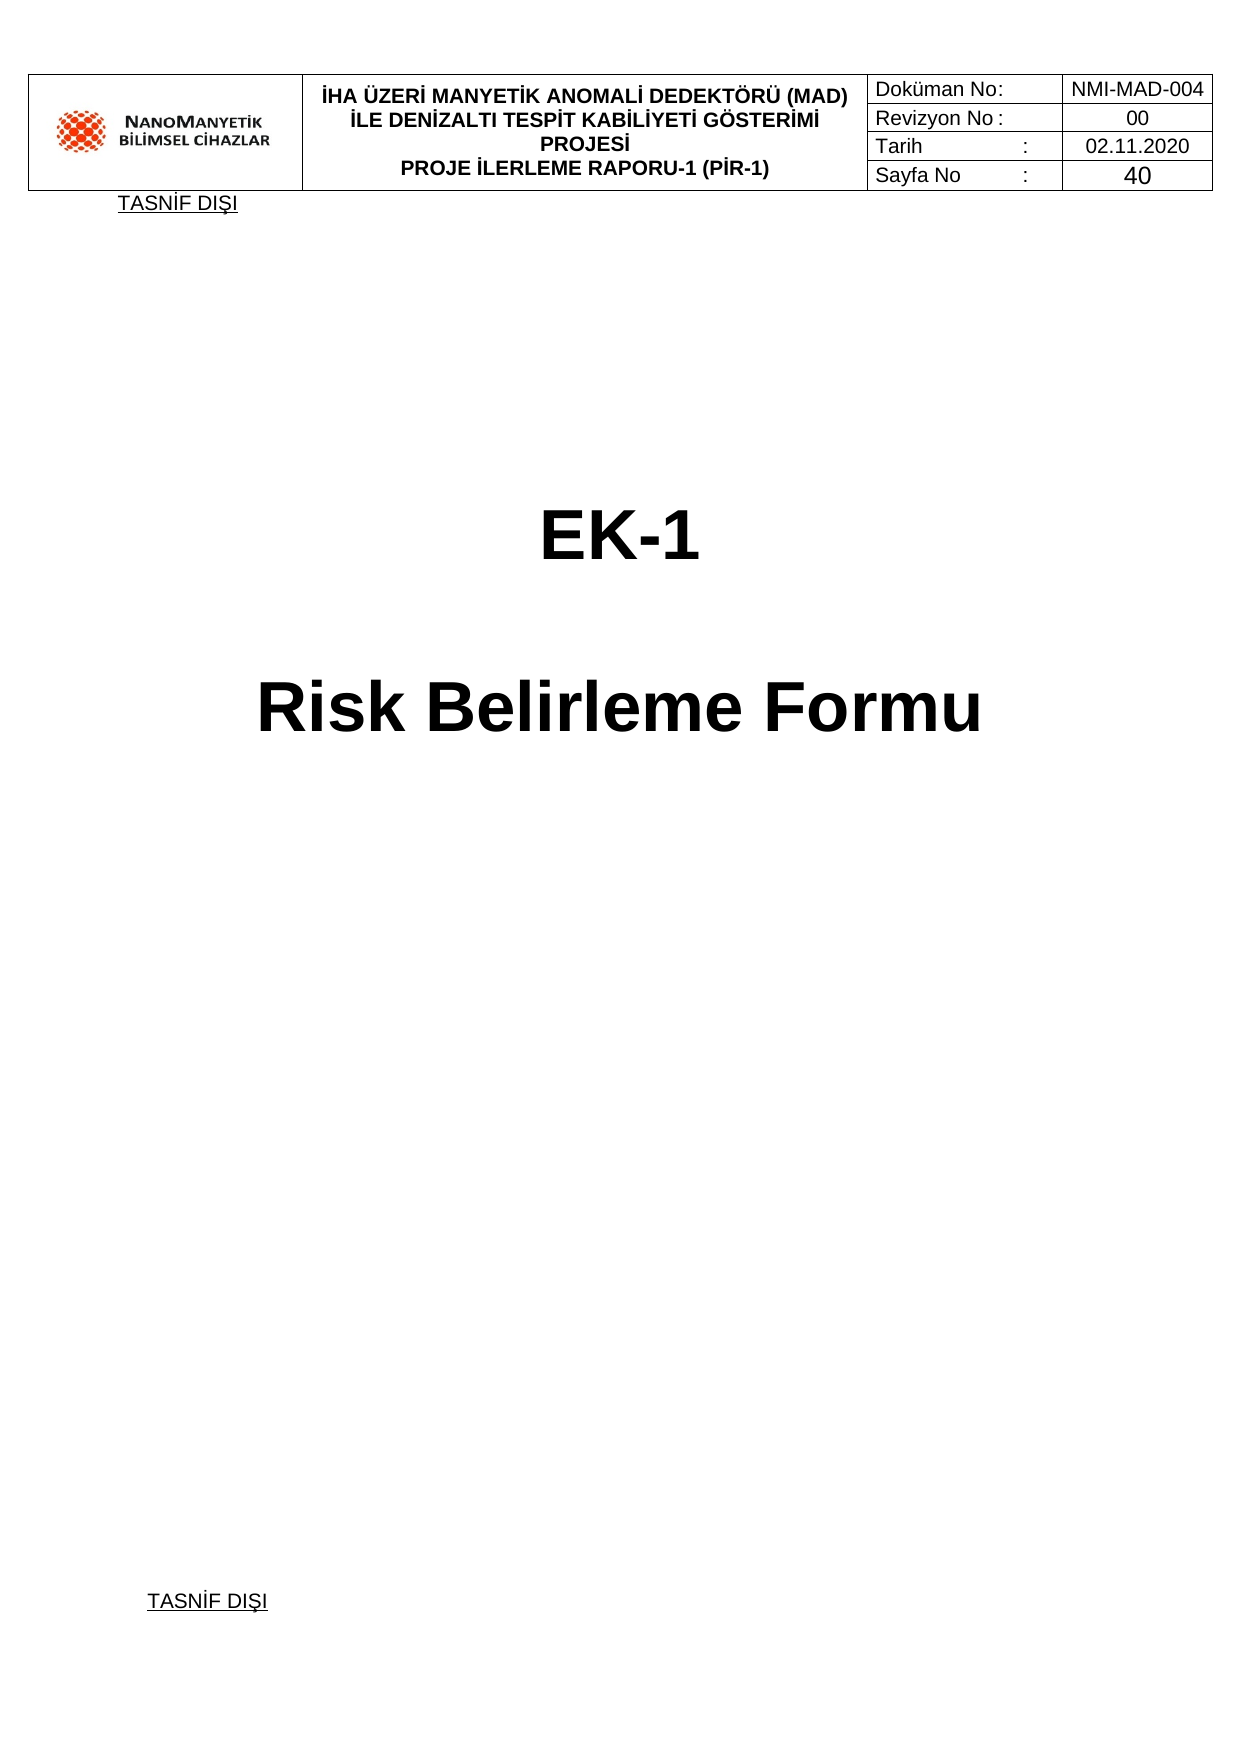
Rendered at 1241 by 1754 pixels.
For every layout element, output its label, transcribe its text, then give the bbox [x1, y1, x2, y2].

text Risk Belirleme Formu [147, 665, 1093, 747]
picture [35, 92, 295, 172]
subtitle EK-1 [147, 493, 1093, 574]
